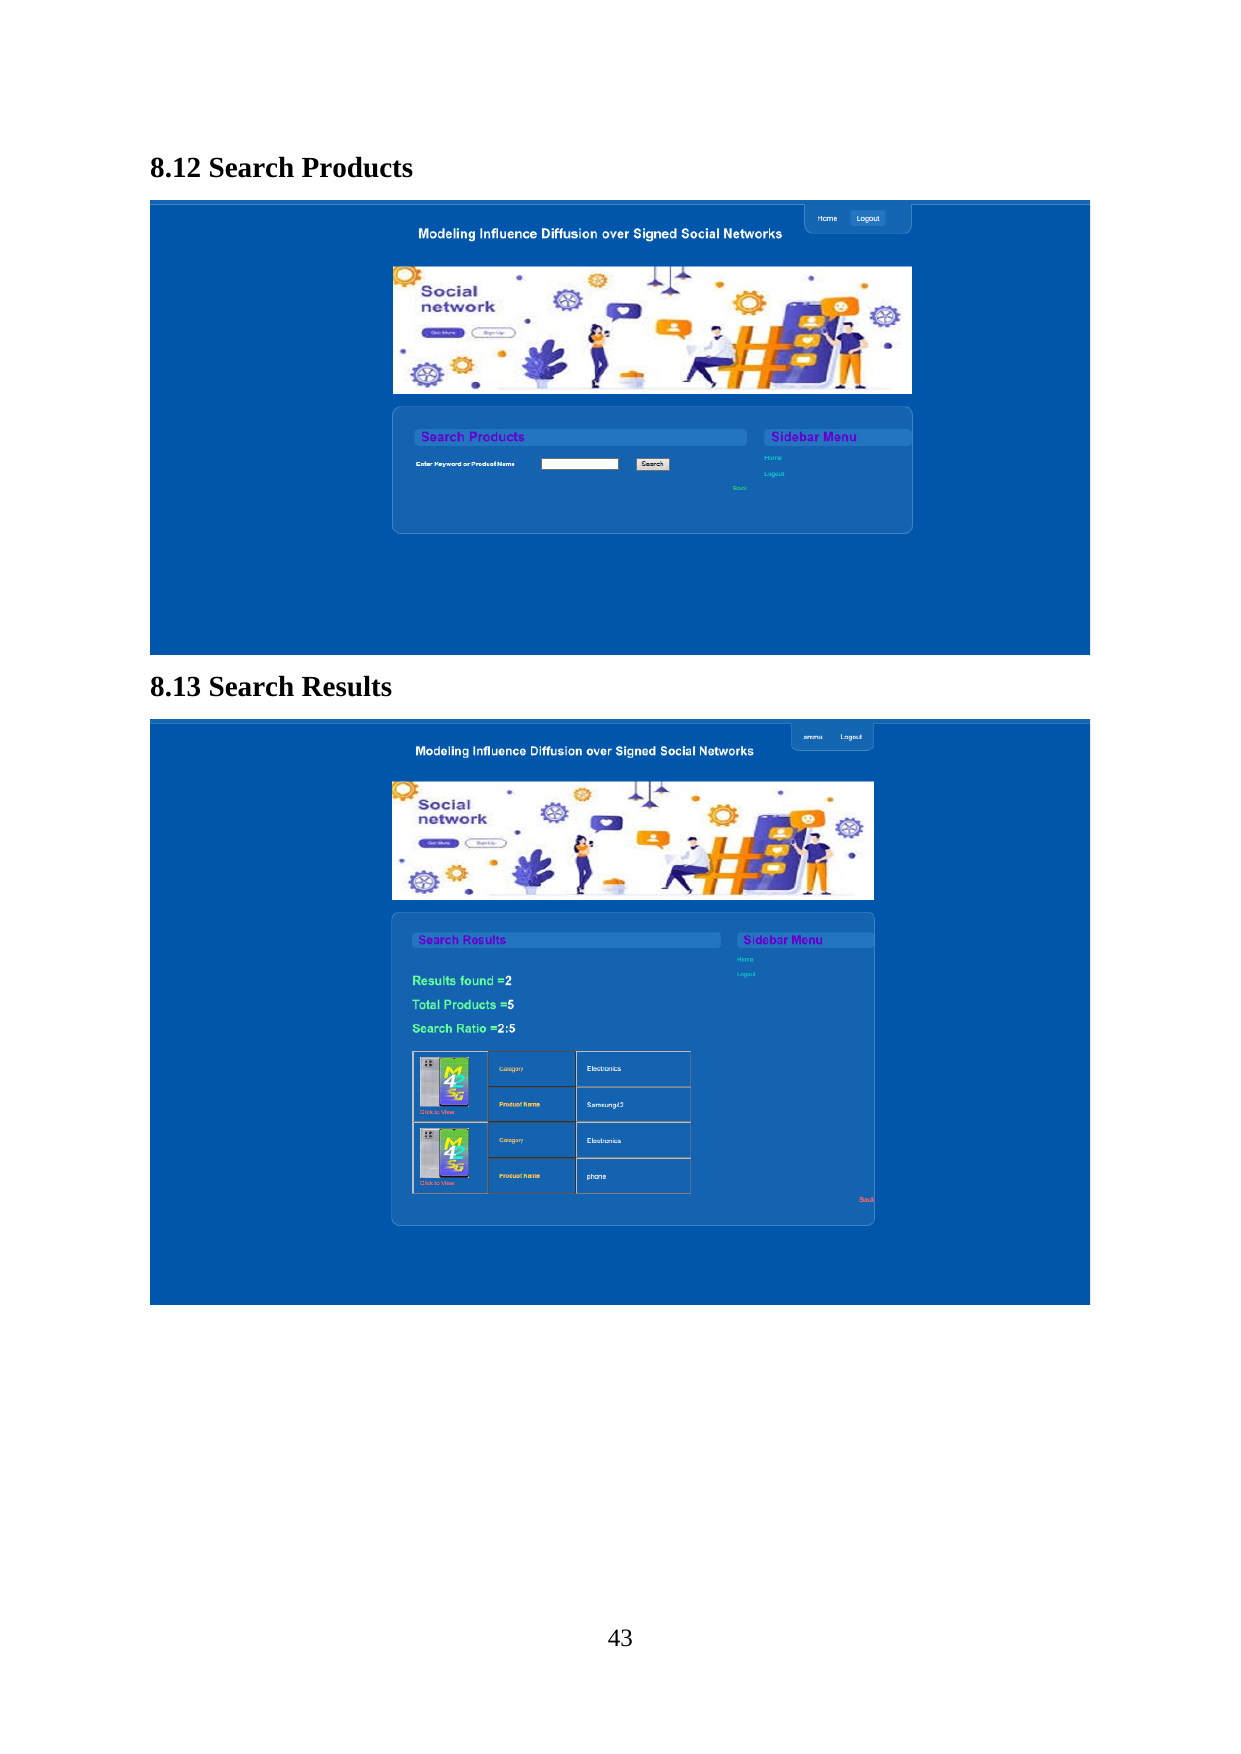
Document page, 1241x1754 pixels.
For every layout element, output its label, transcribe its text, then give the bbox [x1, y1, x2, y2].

picture [150, 200, 1091, 655]
text 8.13 Search Results [150, 669, 1090, 703]
picture [150, 719, 1091, 1305]
text 8.12 Search Products [150, 150, 1090, 183]
